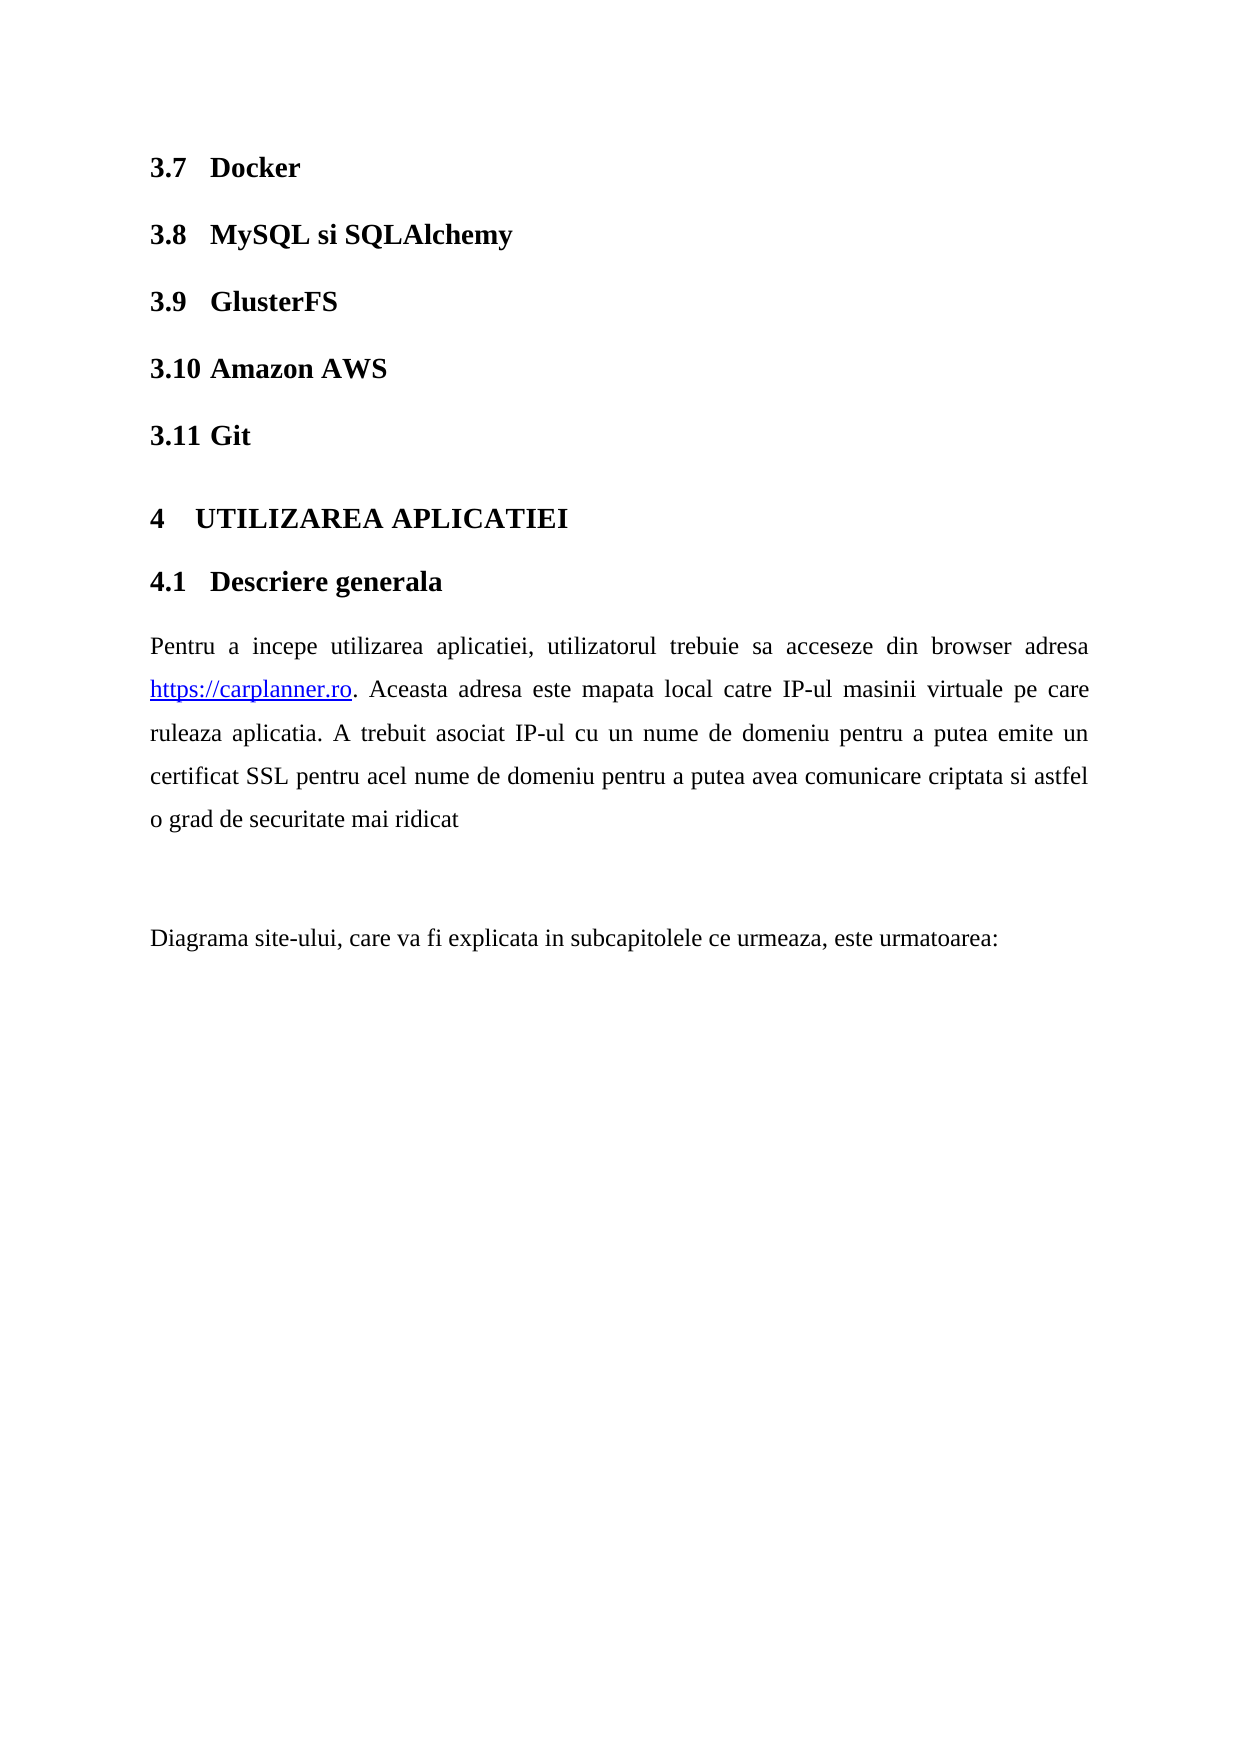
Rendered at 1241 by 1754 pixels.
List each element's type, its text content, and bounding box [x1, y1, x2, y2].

subtitle Descriere generala [150, 564, 1090, 598]
text Pentru a incepe utilizarea aplicatiei, utilizatorul trebuie sa acceseze din browser adresa https://carplanner.ro. Aceasta adresa este mapata local catre IP-ul masinii virtuale pe care ruleaza aplicatia. A trebuit asociat IP-ul cu un nume de domeniu pentru a putea emite un certificat SSL pentru acel nume de domeniu pentru a putea avea comunicare criptata si astfel o grad de securitate mai ridicat [150, 631, 1090, 833]
subtitle Utilizarea aplicatiei [150, 502, 1090, 535]
subtitle GlusterFS [150, 284, 1090, 317]
subtitle Git [150, 418, 1090, 451]
subtitle MySQL si SQLAlchemy [150, 217, 1090, 251]
subtitle Amazon AWS [150, 351, 1090, 384]
text Diagrama site-ului, care va fi explicata in subcapitolele ce urmeaza, este urmatoarea: [150, 923, 1090, 952]
subtitle Docker [150, 150, 1090, 183]
